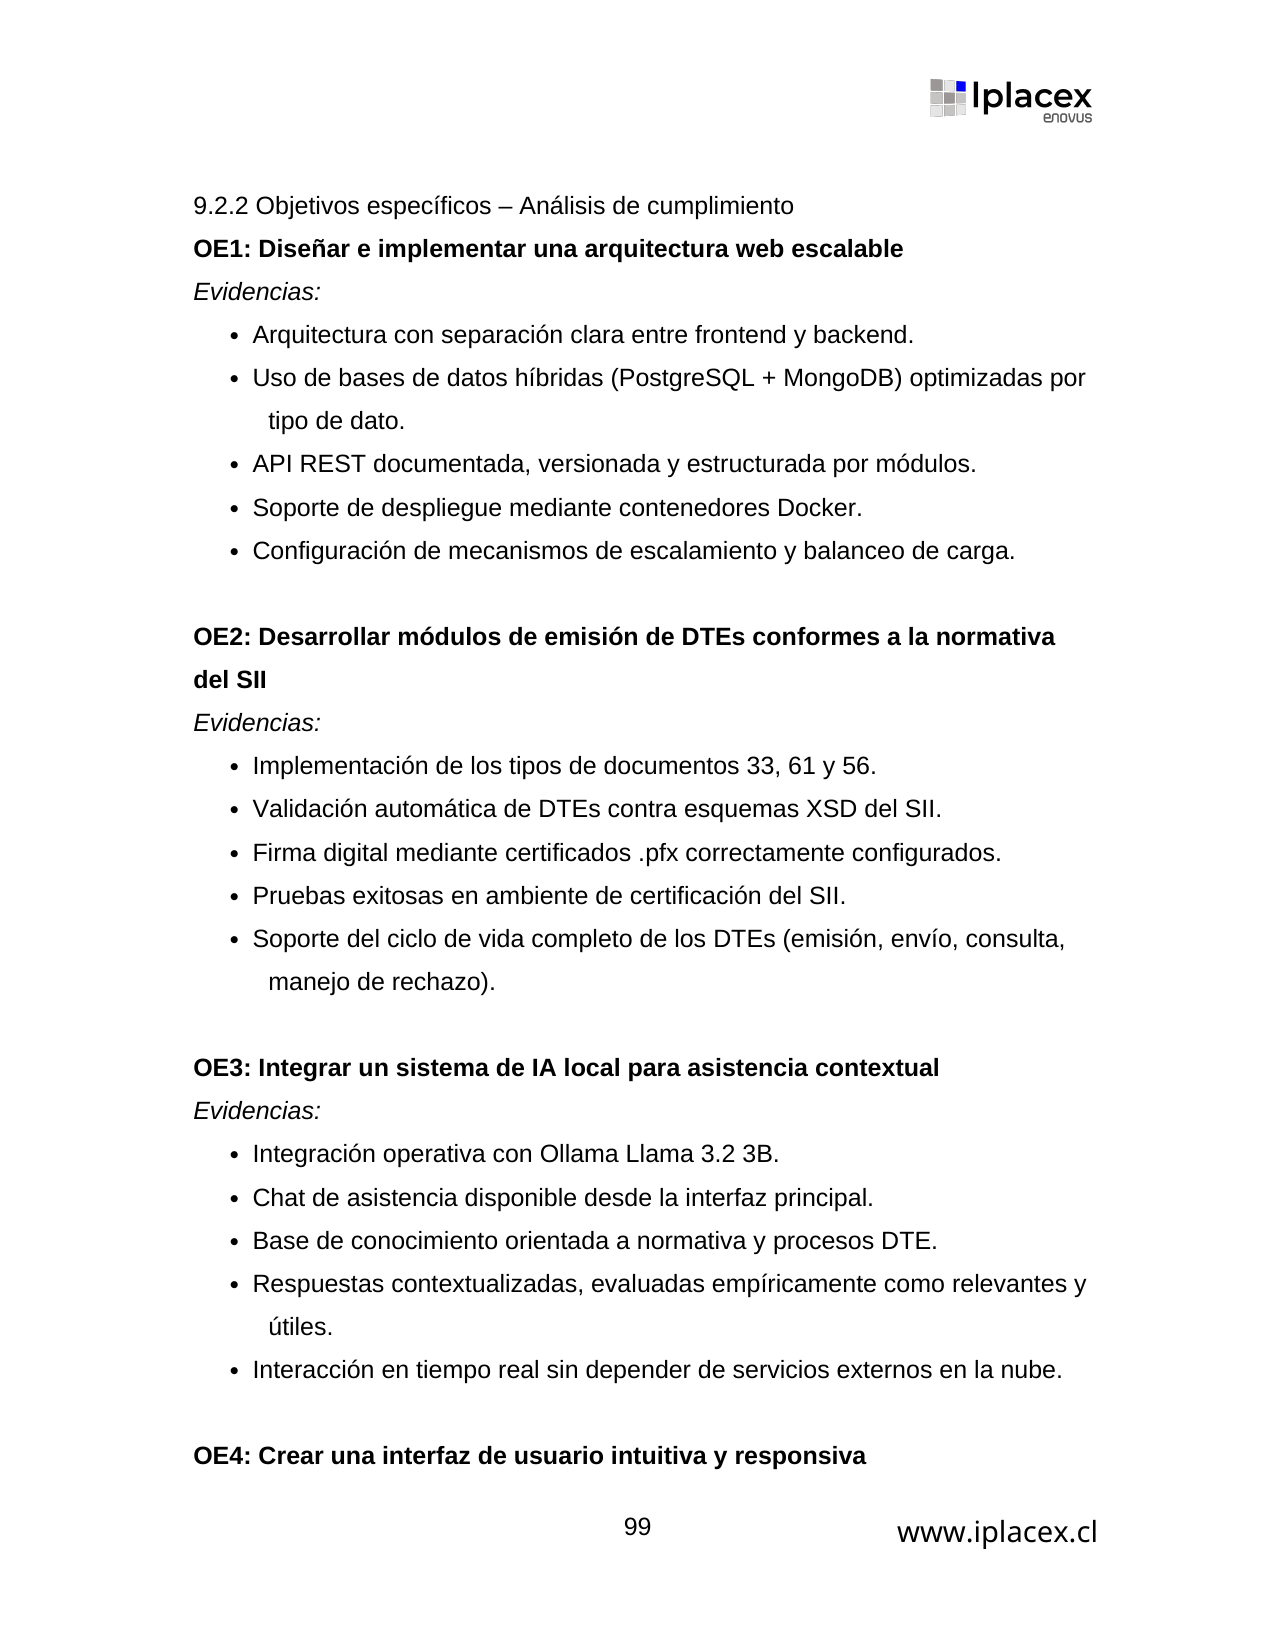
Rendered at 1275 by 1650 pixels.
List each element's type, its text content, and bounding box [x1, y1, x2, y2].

list Chat de asistencia disponible desde la interfaz principal. [231, 1183, 1098, 1211]
list Soporte de despliegue mediante contenedores Docker. [231, 493, 1098, 521]
list Uso de bases de datos híbridas (PostgreSQL + MongoDB) optimizadas por tipo de dato. [231, 363, 1098, 435]
text OE4: Crear una interfaz de usuario intuitiva y responsiva [193, 1441, 1098, 1470]
text OE3: Integrar un sistema de IA local para asistencia contextual [193, 1053, 1098, 1082]
text 9.2.2 Objetivos específicos – Análisis de cumplimiento [193, 191, 1098, 219]
list Pruebas exitosas en ambiente de certificación del SII. [231, 881, 1098, 909]
text OE1: Diseñar e implementar una arquitectura web escalable [193, 234, 1098, 263]
list Arquitectura con separación clara entre frontend y backend. [231, 320, 1098, 349]
list API REST documentada, versionada y estructurada por módulos. [231, 449, 1098, 478]
list Integración operativa con Ollama Llama 3.2 3B. [231, 1139, 1098, 1168]
text Evidencias: [193, 708, 1098, 737]
list Interacción en tiempo real sin depender de servicios externos en la nube. [231, 1355, 1098, 1384]
text Evidencias: [193, 1096, 1098, 1125]
list Soporte del ciclo de vida completo de los DTEs (emisión, envío, consulta, manejo de rechazo). [231, 924, 1098, 996]
text OE2: Desarrollar módulos de emisión de DTEs conformes a la normativa del SII [193, 622, 1098, 694]
text Evidencias: [193, 277, 1098, 306]
list Base de conocimiento orientada a normativa y procesos DTE. [231, 1226, 1098, 1254]
list Validación automática de DTEs contra esquemas XSD del SII. [231, 794, 1098, 823]
list Respuestas contextualizadas, evaluadas empíricamente como relevantes y útiles. [231, 1269, 1098, 1341]
picture [924, 73, 1098, 128]
list Firma digital mediante certificados .pfx correctamente configurados. [231, 838, 1098, 866]
list Configuración de mecanismos de escalamiento y balanceo de carga. [231, 536, 1098, 564]
list Implementación de los tipos de documentos 33, 61 y 56. [231, 751, 1098, 780]
